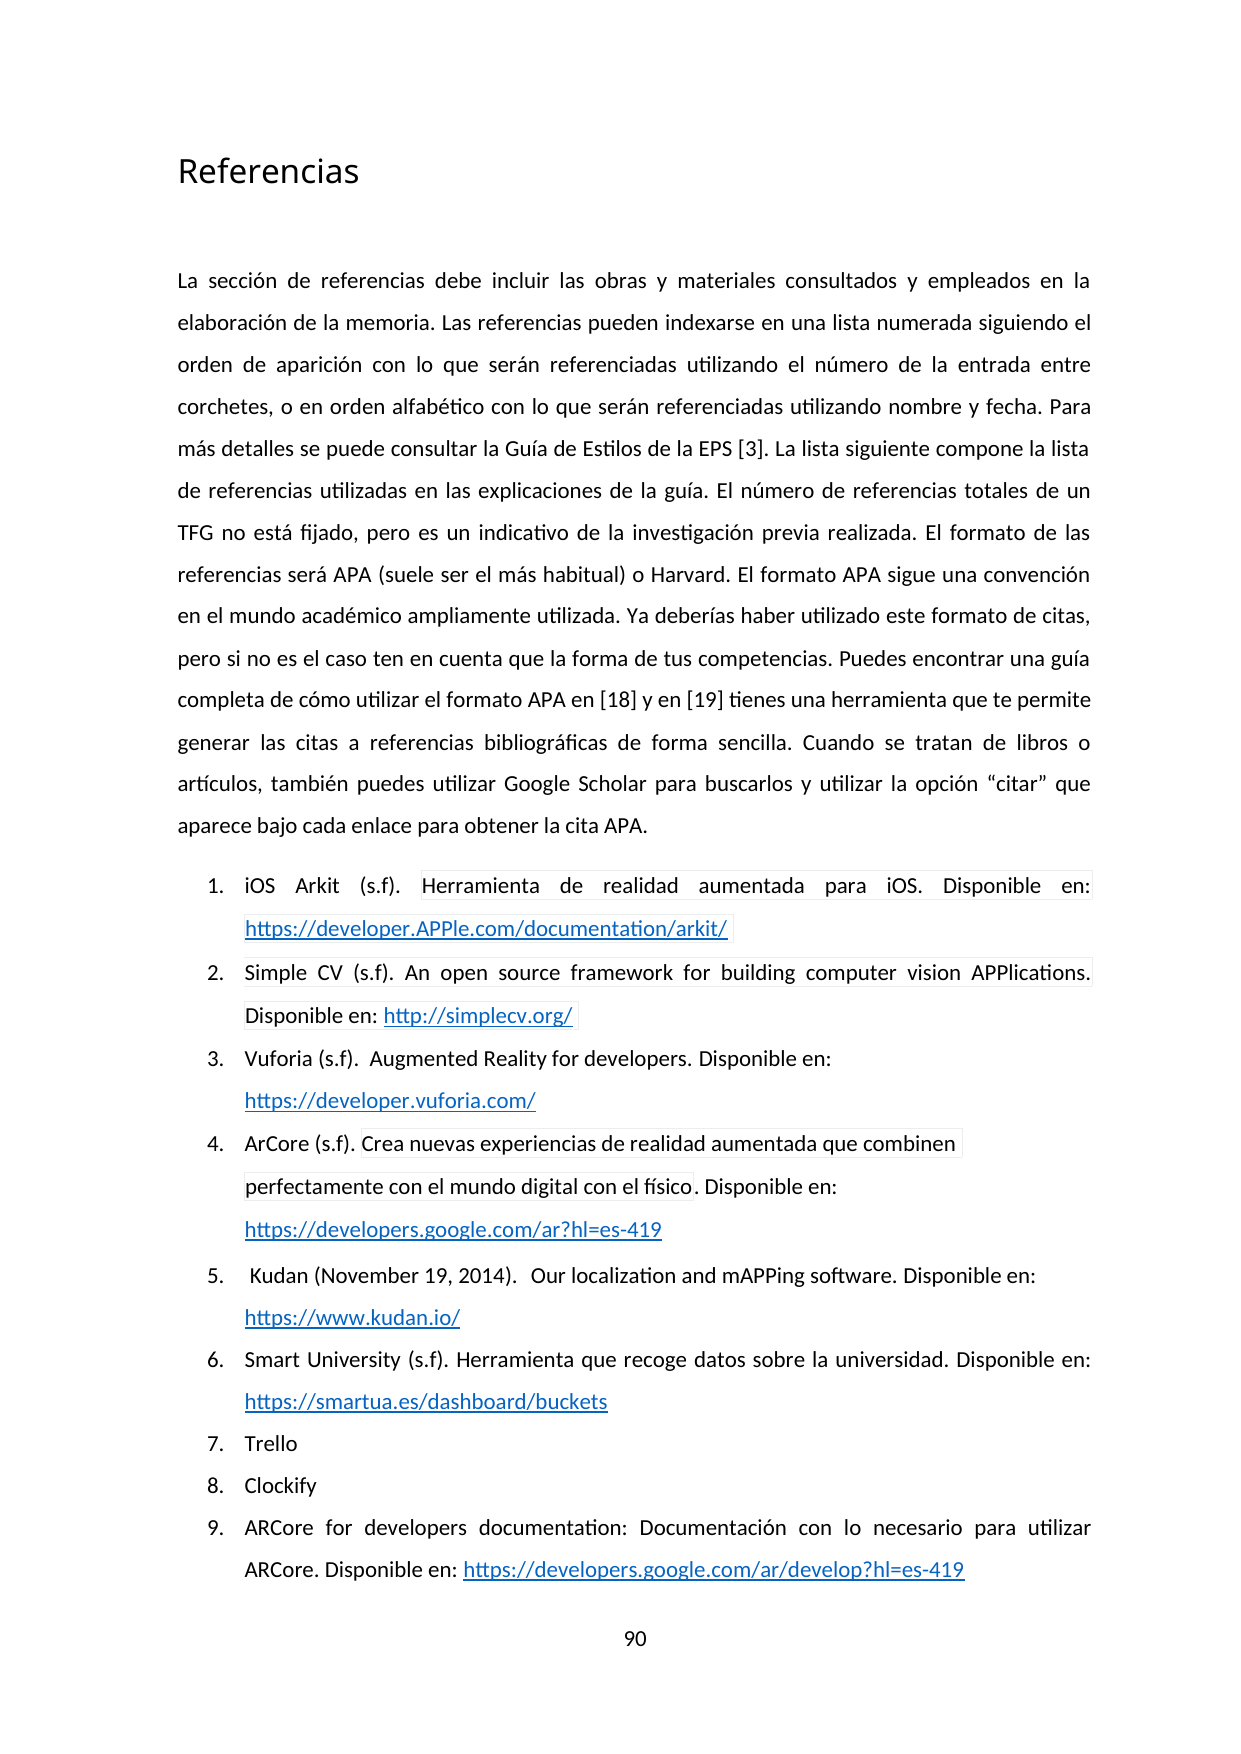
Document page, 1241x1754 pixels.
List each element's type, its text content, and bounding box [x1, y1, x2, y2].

list ArCore (s.f). Crea nuevas experiencias de realidad aumentada que combinen perfectamente con el mundo digital con el físico. Disponible en: https://developers.google.com/ar?hl=es-419 [207, 1128, 1092, 1243]
subtitle Referencias [177, 148, 1092, 193]
list iOS Arkit (s.f). Herramienta de realidad aumentada para iOS. Disponible en: https://developer.APPle.com/documentation/arkit/ [207, 870, 1092, 943]
list Trello [207, 1429, 1092, 1457]
list Kudan (November 19, 2014). Our localization and mAPPing software. Disponible en: https://www.kudan.io/ [207, 1257, 1092, 1331]
list Simple CV (s.f). An open source framework for building computer vision APPlications. Disponible en: http://simplecv.org/ [207, 957, 1092, 1030]
list Smart University (s.f). Herramienta que recoge datos sobre la universidad. Disponible en: https://smartua.es/dashboard/buckets [207, 1345, 1092, 1415]
list Vuforia (s.f). Augmented Reality for developers. Disponible en: https://developer.vuforia.com/ [207, 1044, 1092, 1114]
text La sección de referencias debe incluir las obras y materiales consultados y empleados en la elaboración de la memoria. Las referencias pueden indexarse en una lista numerada siguiendo el orden de aparición con lo que serán referenciadas utilizando el número de la entrada entre corchetes, o en orden alfabético con lo que serán referenciadas utilizando nombre y fecha. Para más detalles se puede consultar la Guía de Estilos de la EPS [3]. La lista siguiente compone la lista de referencias utilizadas en las explicaciones de la guía. El número de referencias totales de un TFG no está fijado, pero es un indicativo de la investigación previa realizada. El formato de las referencias será APA (suele ser el más habitual) o Harvard. El formato APA sigue una convención en el mundo académico ampliamente utilizada. Ya deberías haber utilizado este formato de citas, pero si no es el caso ten en cuenta que la forma de tus competencias. Puedes encontrar una guía completa de cómo utilizar el formato APA en [18] y en [19] tienes una herramienta que te permite generar las citas a referencias bibliográficas de forma sencilla. Cuando se tratan de libros o artículos, también puedes utilizar Google Scholar para buscarlos y utilizar la opción “citar” que aparece bajo cada enlace para obtener la cita APA. [177, 266, 1092, 839]
list ARCore for developers documentation: Documentación con lo necesario para utilizar ARCore. Disponible en: https://developers.google.com/ar/develop?hl=es-419 [207, 1513, 1092, 1583]
list Clockify [207, 1471, 1092, 1499]
